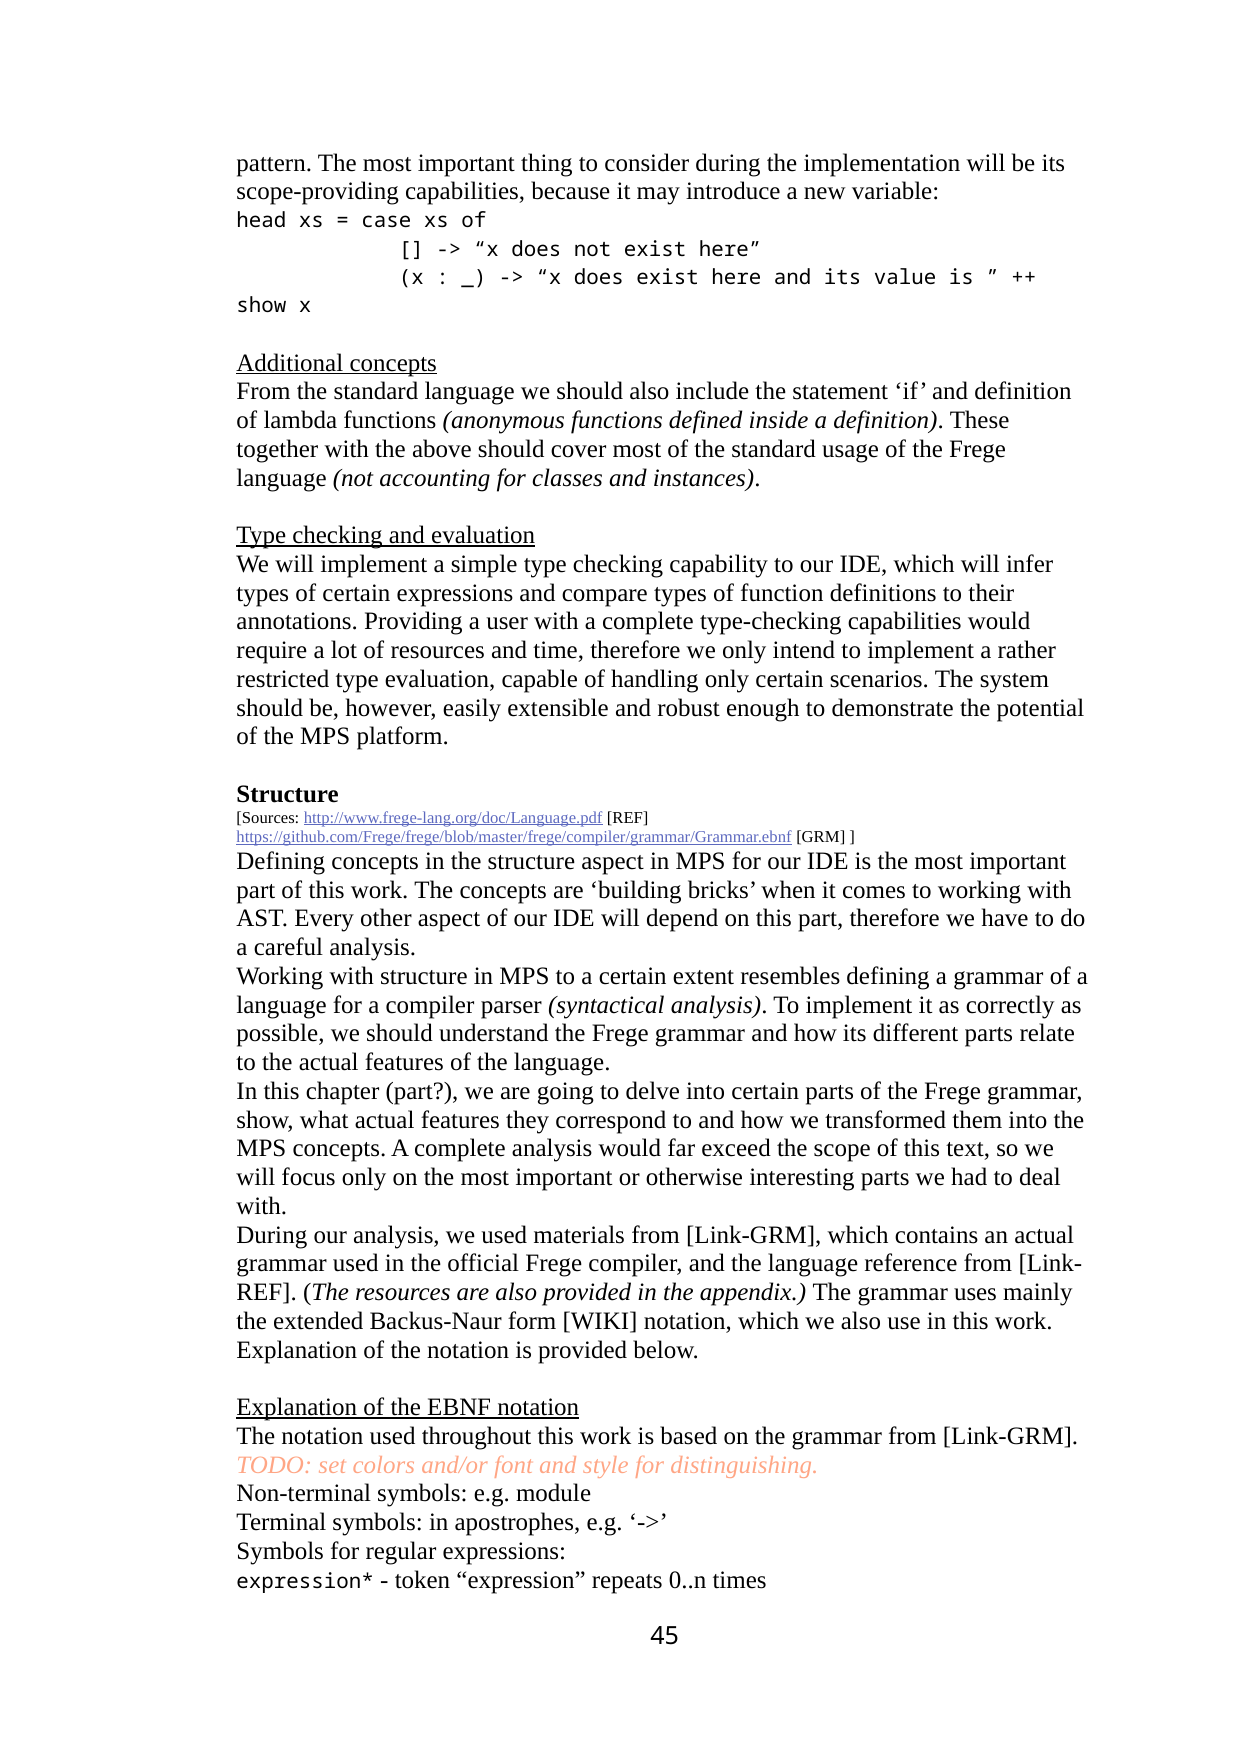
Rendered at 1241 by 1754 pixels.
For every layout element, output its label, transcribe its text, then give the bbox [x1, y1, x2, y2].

text From the standard language we should also include the statement ‘if’ and definition of lambda functions (anonymous functions defined inside a definition). These together with the above should cover most of the standard usage of the Frege language (not accounting for classes and instances). [236, 376, 1092, 491]
text Structure [236, 779, 1092, 808]
text Explanation of the EBNF notation [236, 1392, 1092, 1421]
text head xs = case xs of [236, 205, 1092, 234]
text The notation used throughout this work is based on the grammar from [Link-GRM]. [236, 1421, 1092, 1450]
text Working with structure in MPS to a certain extent resembles defining a grammar of a language for a compiler parser (syntactical analysis). To implement it as correctly as possible, we should understand the Frege grammar and how its different parts relate to the actual features of the language. [236, 961, 1092, 1076]
text During our analysis, we used materials from [Link-GRM], which contains an actual grammar used in the official Frege compiler, and the language reference from [Link-REF]. (The resources are also provided in the appendix.) The grammar uses mainly the extended Backus-Naur form [WIKI] notation, which we also use in this work. Explanation of the notation is provided below. [236, 1220, 1092, 1363]
text Defining concepts in the structure aspect in MPS for our IDE is the most important part of this work. The concepts are ‘building bricks’ when it comes to working with AST. Every other aspect of our IDE will depend on this part, therefore we have to do a careful analysis. [236, 846, 1092, 961]
text (x : _) -> “x does exist here and its value is ” ++ show x [236, 262, 1092, 319]
text In this chapter (part?), we are going to delve into certain parts of the Frege grammar, show, what actual features they correspond to and how we transformed them into the MPS concepts. A complete analysis would far exceed the scope of this text, so we will focus only on the most important or otherwise interesting parts we had to deal with. [236, 1076, 1092, 1220]
text Type checking and evaluation [236, 520, 1092, 549]
text [Sources: http://www.frege-lang.org/doc/Language.pdf [REF] https://github.com/Frege/frege/blob/master/frege/compiler/grammar/Grammar.ebnf [GRM] ] [236, 808, 1092, 846]
text Symbols for regular expressions: [236, 1536, 1092, 1565]
text Terminal symbols: in apostrophes, e.g. ‘->’ [236, 1507, 1092, 1536]
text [236, 148, 1092, 205]
text Additional concepts [236, 348, 1092, 376]
text Non-terminal symbols: e.g. module [236, 1478, 1092, 1507]
text [] -> “x does not exist here” [236, 234, 1092, 262]
text We will implement a simple type checking capability to our IDE, which will infer types of certain expressions and compare types of function definitions to their annotations. Providing a user with a complete type-checking capabilities would require a lot of resources and time, therefore we only intend to implement a rather restricted type evaluation, capable of handling only certain scenarios. The system should be, however, easily extensible and robust enough to demonstrate the potential of the MPS platform. [236, 549, 1092, 750]
text TODO: set colors and/or font and style for distinguishing. [236, 1450, 1092, 1478]
text expression* - token “expression” repeats 0..n times [236, 1565, 1092, 1594]
